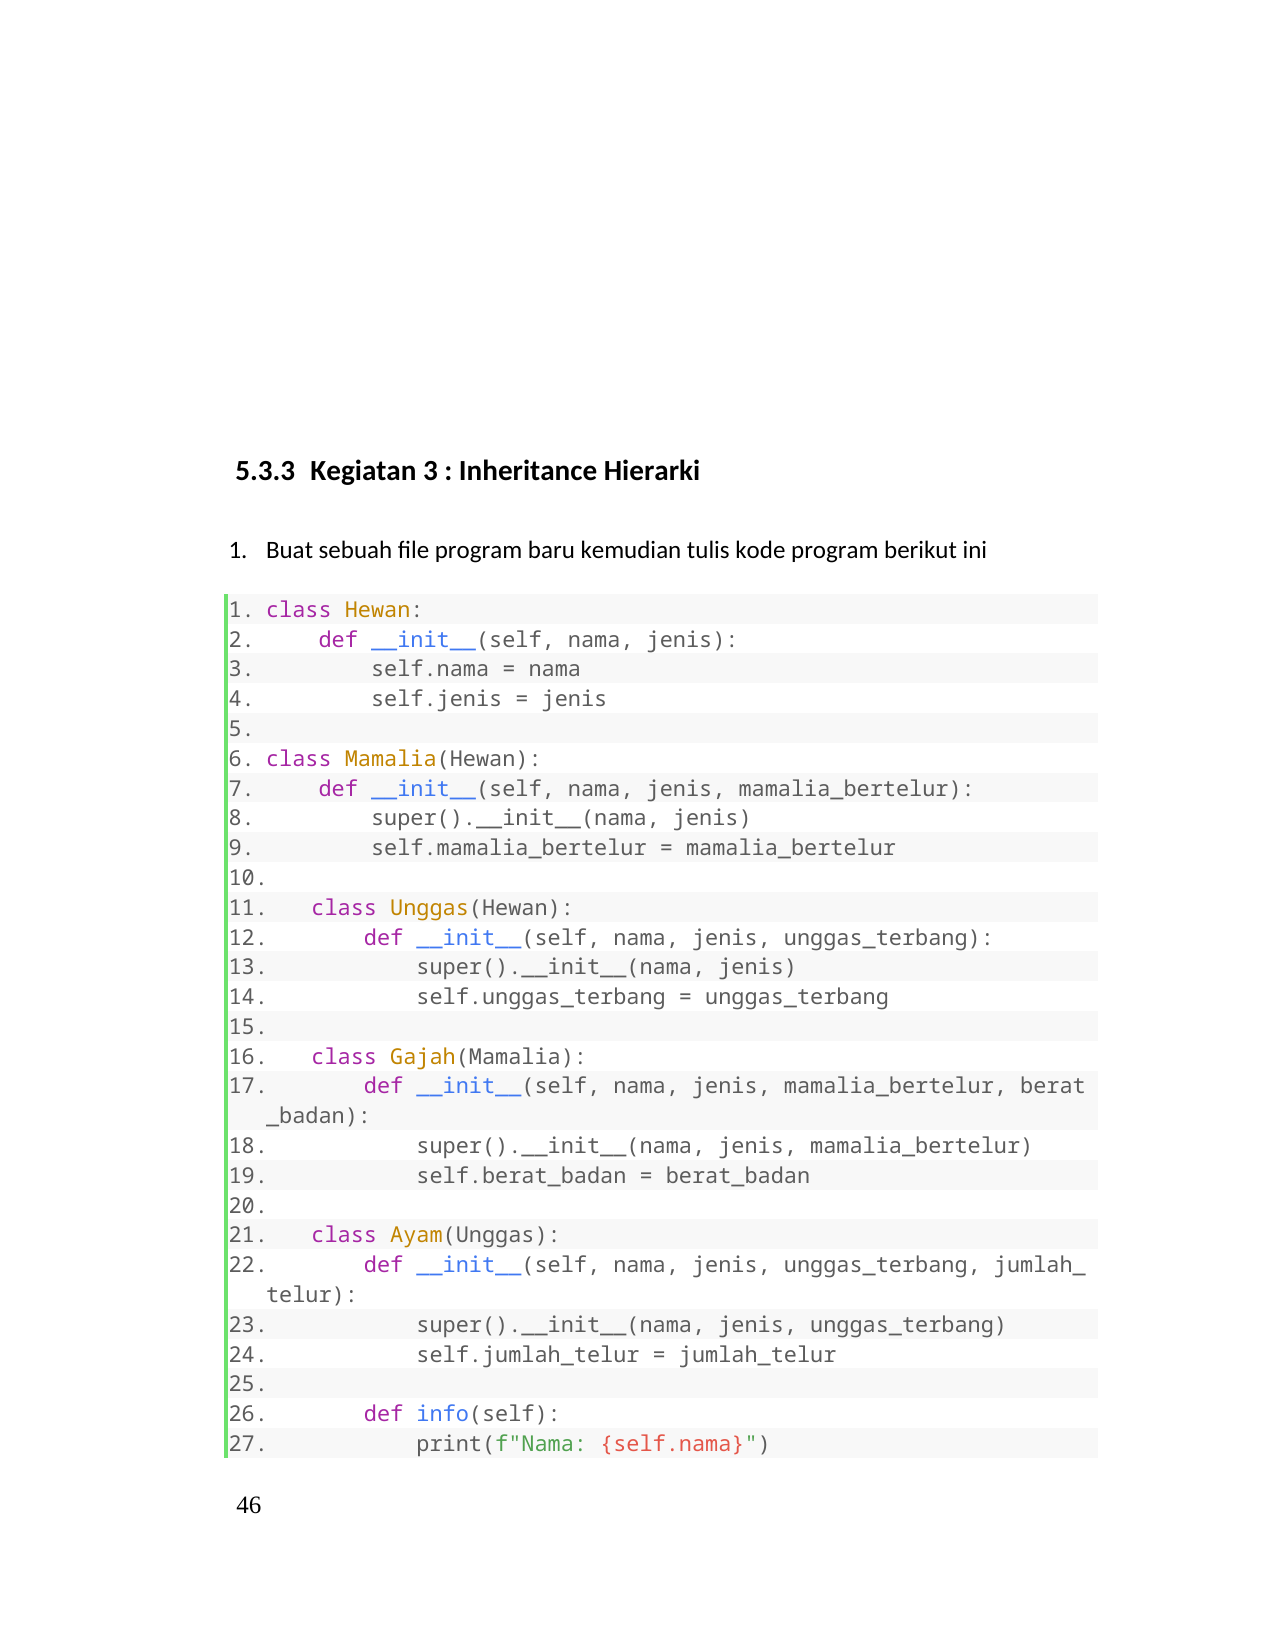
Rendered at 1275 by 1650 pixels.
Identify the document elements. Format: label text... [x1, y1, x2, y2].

list self.berat_badan = berat_badan [228, 1160, 1098, 1190]
list def __init__(self, nama, jenis, mamalia_bertelur, berat_badan): [228, 1071, 1098, 1130]
list class Unggas(Hewan): [228, 892, 1098, 922]
list self.mamalia_bertelur = mamalia_bertelur [228, 832, 1098, 862]
list def __init__(self, nama, jenis, mamalia_bertelur): [228, 773, 1098, 802]
list super().__init__(nama, jenis, mamalia_bertelur) [228, 1130, 1098, 1160]
list self.unggas_terbang = unggas_terbang [228, 981, 1098, 1011]
list class Gajah(Mamalia): [228, 1041, 1098, 1071]
list super().__init__(nama, jenis) [228, 951, 1098, 981]
list class Ayam(Unggas): [228, 1219, 1098, 1249]
list Buat sebuah file program baru kemudian tulis kode program berikut ini [228, 534, 1098, 565]
list def __init__(self, nama, jenis): [228, 624, 1098, 653]
list def __init__(self, nama, jenis, unggas_terbang, jumlah_telur): [228, 1249, 1098, 1309]
subtitle Kegiatan 3 : Inheritance Hierarki [235, 452, 1098, 487]
list def __init__(self, nama, jenis, unggas_terbang): [228, 922, 1098, 951]
list super().__init__(nama, jenis) [228, 802, 1098, 832]
list def info(self): [228, 1398, 1098, 1428]
list print(f"Nama: {self.nama}") [228, 1428, 1098, 1458]
list class Mamalia(Hewan): [228, 743, 1098, 773]
list self.jumlah_telur = jumlah_telur [228, 1339, 1098, 1368]
list class Hewan: [228, 594, 1098, 624]
list self.jenis = jenis [228, 683, 1098, 713]
list super().__init__(nama, jenis, unggas_terbang) [228, 1309, 1098, 1339]
list self.nama = nama [228, 653, 1098, 683]
